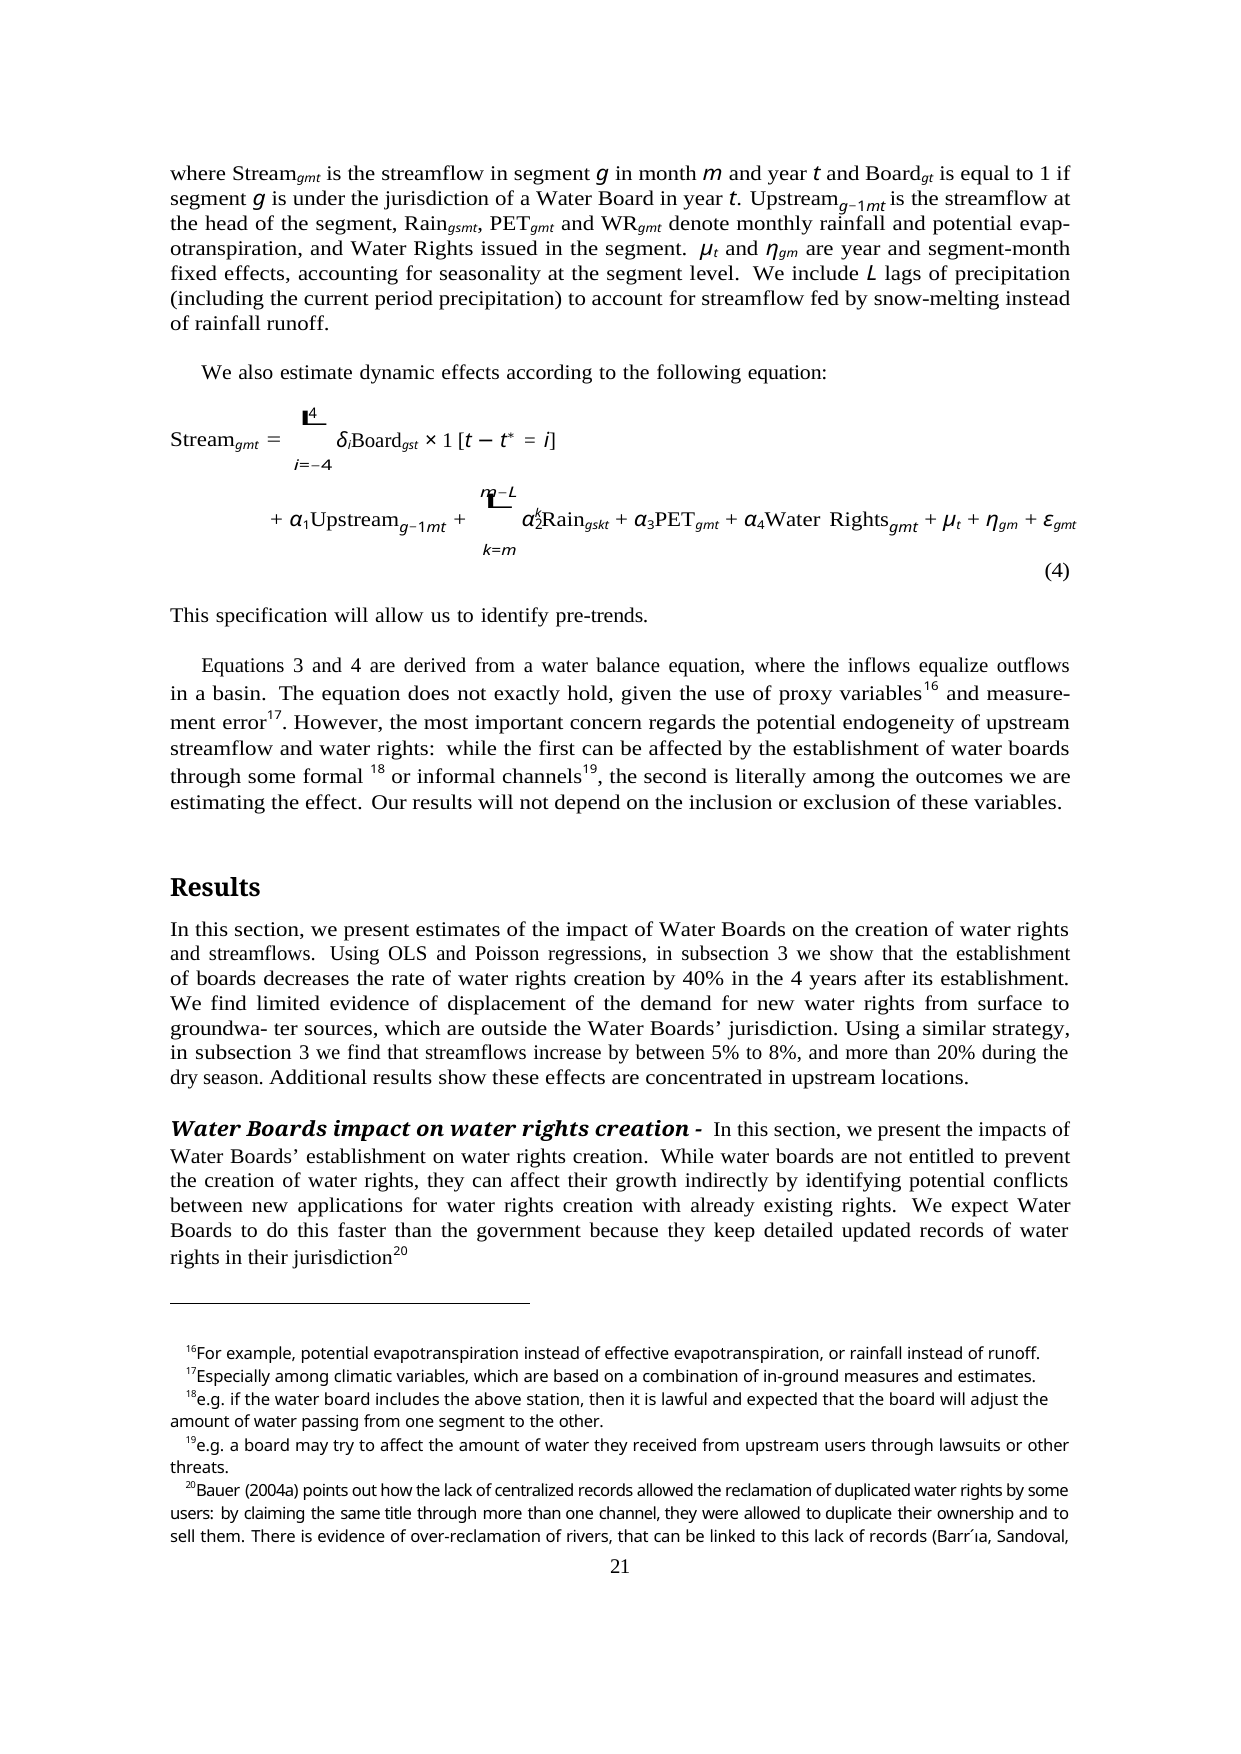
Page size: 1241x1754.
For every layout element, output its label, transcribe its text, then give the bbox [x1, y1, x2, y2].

text where Streamgmt is the streamflow in segment g in month m and year t and Boardgt is equal to 1 if segment g is under the jurisdiction of a Water Board in year t. Upstreamg−1mt is the streamflow at the head of the segment, Raingsmt, PETgmt and WRgmt denote monthly rainfall and potential evap- otranspiration, and Water Rights issued in the segment. µt and ηgm are year and segment-month fixed effects, accounting for seasonality at the segment level. We include L lags of precipitation (including the current period precipitation) to account for streamflow fed by snow-melting instead of rainfall runoff. [170, 160, 1071, 335]
text In this section, we present estimates of the impact of Water Boards on the creation of water rights and streamflows. Using OLS and Poisson regressions, in subsection 3 we show that the establishment of boards decreases the rate of water rights creation by 40% in the 4 years after its establishment. We find limited evidence of displacement of the demand for new water rights from surface to groundwa- ter sources, which are outside the Water Boards’ jurisdiction. Using a similar strategy, in subsection 3 we find that streamflows increase by between 5% to 8%, and more than 20% during the dry season. Additional results show these effects are concentrated in upstream locations. [170, 917, 1071, 1089]
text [170, 1479, 1070, 1547]
text 19e.g. a board may try to affect the amount of water they received from upstream users through lawsuits or other threats. [170, 1433, 1070, 1478]
text Streamgmt = [170, 424, 287, 453]
text m−L [170, 482, 827, 502]
text This specification will allow us to identify pre-trends. [170, 603, 1240, 627]
text 4 [292, 404, 334, 422]
subtitle Results [170, 869, 1240, 903]
text We also estimate dynamic effects according to the following equation: [201, 360, 1240, 384]
text k=m [71, 539, 517, 559]
text Equations 3 and 4 are derived from a water balance equation, where the inflows equalize outflows in a basin. The equation does not exactly hold, given the use of proxy variables16 and measure- ment error17. However, the most important concern regards the potential endogeneity of upstream streamflow and water rights: while the first can be affected by the establishment of water boards through some formal 18 or informal channels19, the second is literally among the outcomes we are estimating the effect. Our results will not depend on the inclusion or exclusion of these variables. [170, 653, 1071, 814]
text + α1Upstreamg−1mt + αkRaingskt + α3PETgmt + α4Water Rightsgmt + µt + ηgm + εgmt [270, 504, 1240, 537]
text amount of water passing from one segment to the other. [170, 1410, 1240, 1433]
text 16For example, potential evapotranspiration instead of effective evapotranspiration, or rainfall instead of runoff. 17Especially among climatic variables, which are based on a combination of in-ground measures and estimates. 18e.g. if the water board includes the above station, then it is lawful and expected that the board will adjust the [186, 1342, 1070, 1410]
text Water Boards impact on water rights creation - In this section, we present the impacts of Water Boards’ establishment on water rights creation. While water boards are not entitled to prevent the creation of water rights, they can affect their growth indirectly by identifying potential conflicts between new applications for water rights creation with already existing rights. We expect Water Boards to do this faster than the government because they keep detailed updated records of water rights in their jurisdiction20 [170, 1114, 1071, 1271]
text i=−4 [292, 455, 334, 475]
text (4) [634, 558, 1070, 582]
text δiBoardgst × 1 [t − t∗ = i] [336, 422, 1240, 453]
